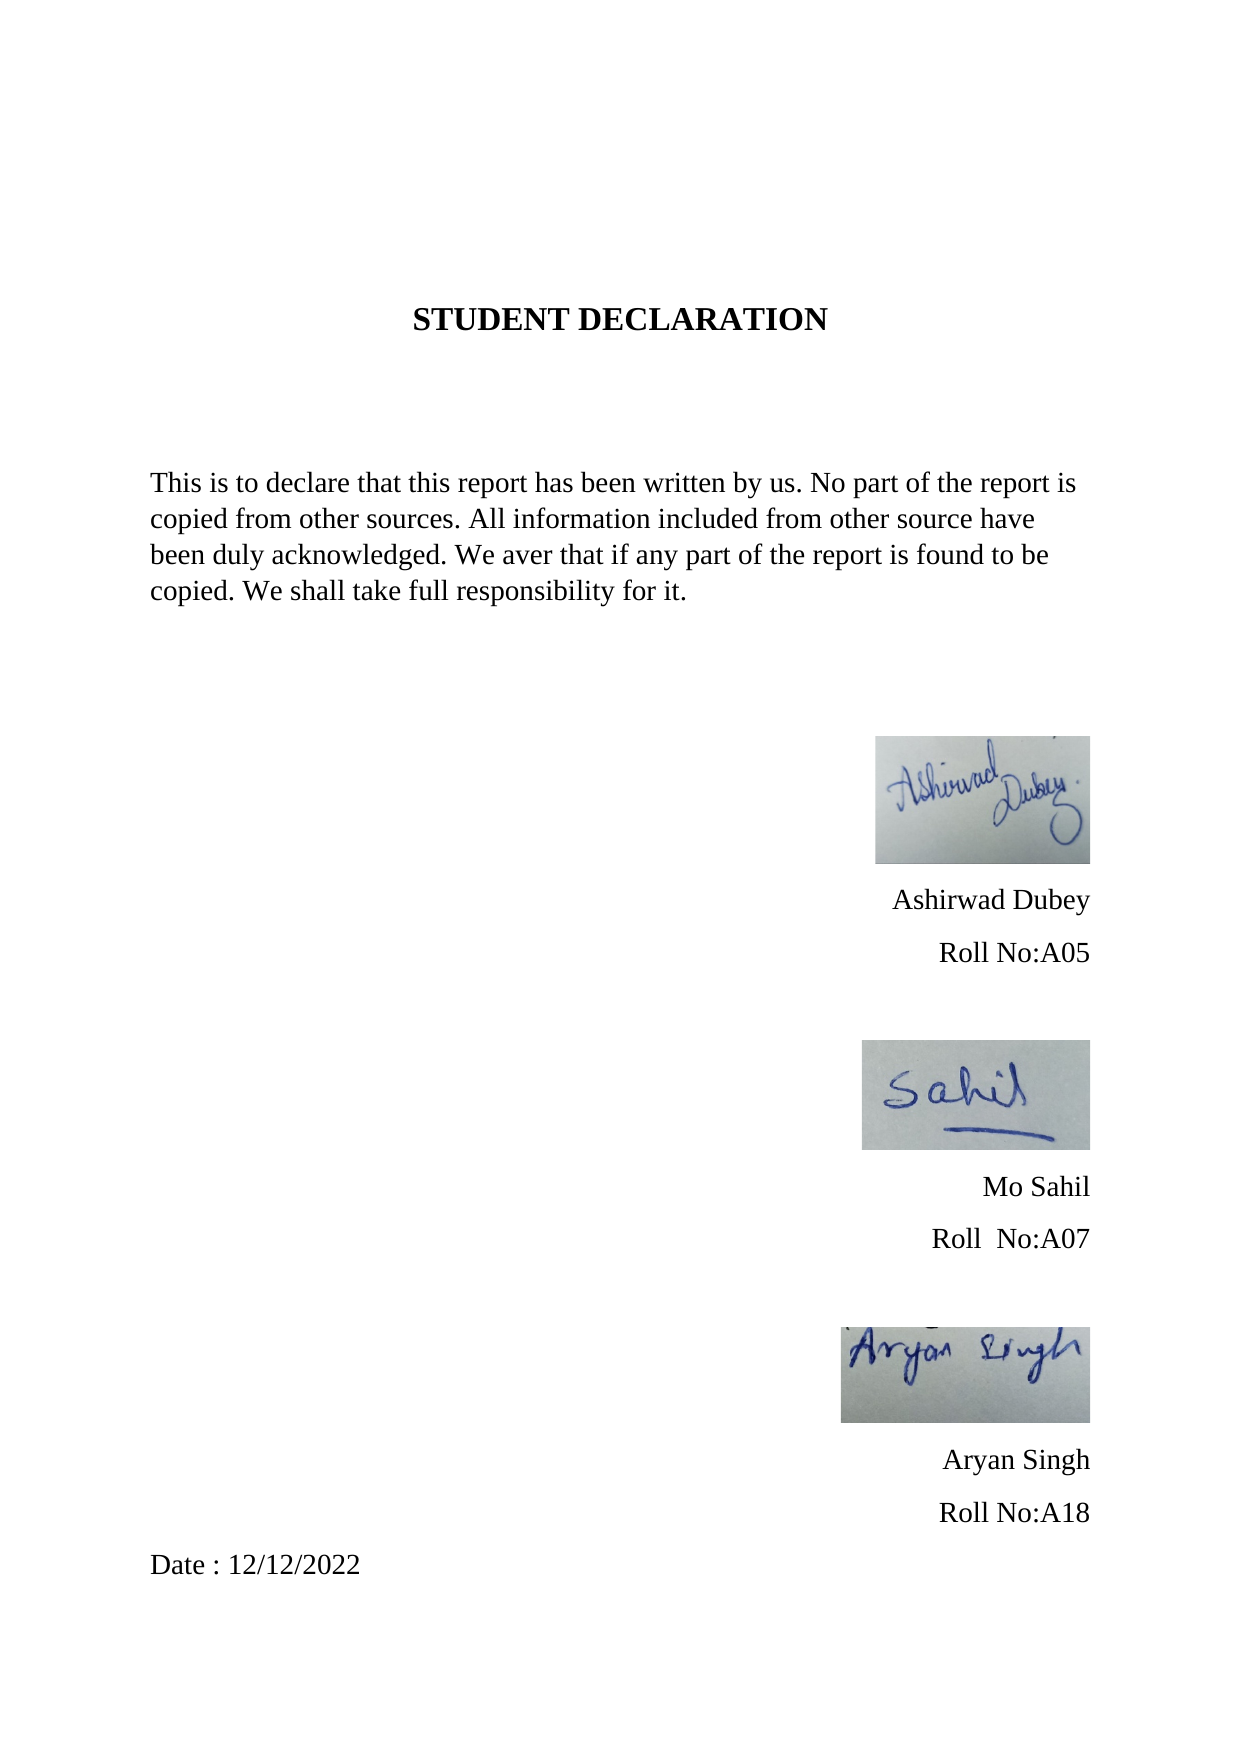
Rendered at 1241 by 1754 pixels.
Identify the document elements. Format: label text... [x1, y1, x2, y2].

text Roll No:A18 [150, 1495, 1090, 1528]
picture [861, 1040, 1091, 1150]
picture [840, 1327, 1091, 1423]
text Aryan Singh [150, 1442, 1090, 1475]
text Date : 12/12/2022 [150, 1547, 1090, 1581]
text Mo Sahil [150, 1169, 1090, 1202]
text Roll No:A07 [150, 1221, 1090, 1255]
text Roll No:A05 [150, 935, 1090, 969]
text STUDENT DECLARATION [150, 299, 1090, 337]
text Ashirwad Dubey [150, 882, 1090, 916]
text This is to declare that this report has been written by us. No part of the report is copied from other sources. All information included from other source have been duly acknowledged. We aver that if any part of the report is found to be copied. We shall take full responsibility for it. [150, 465, 1090, 607]
picture [875, 736, 1091, 864]
